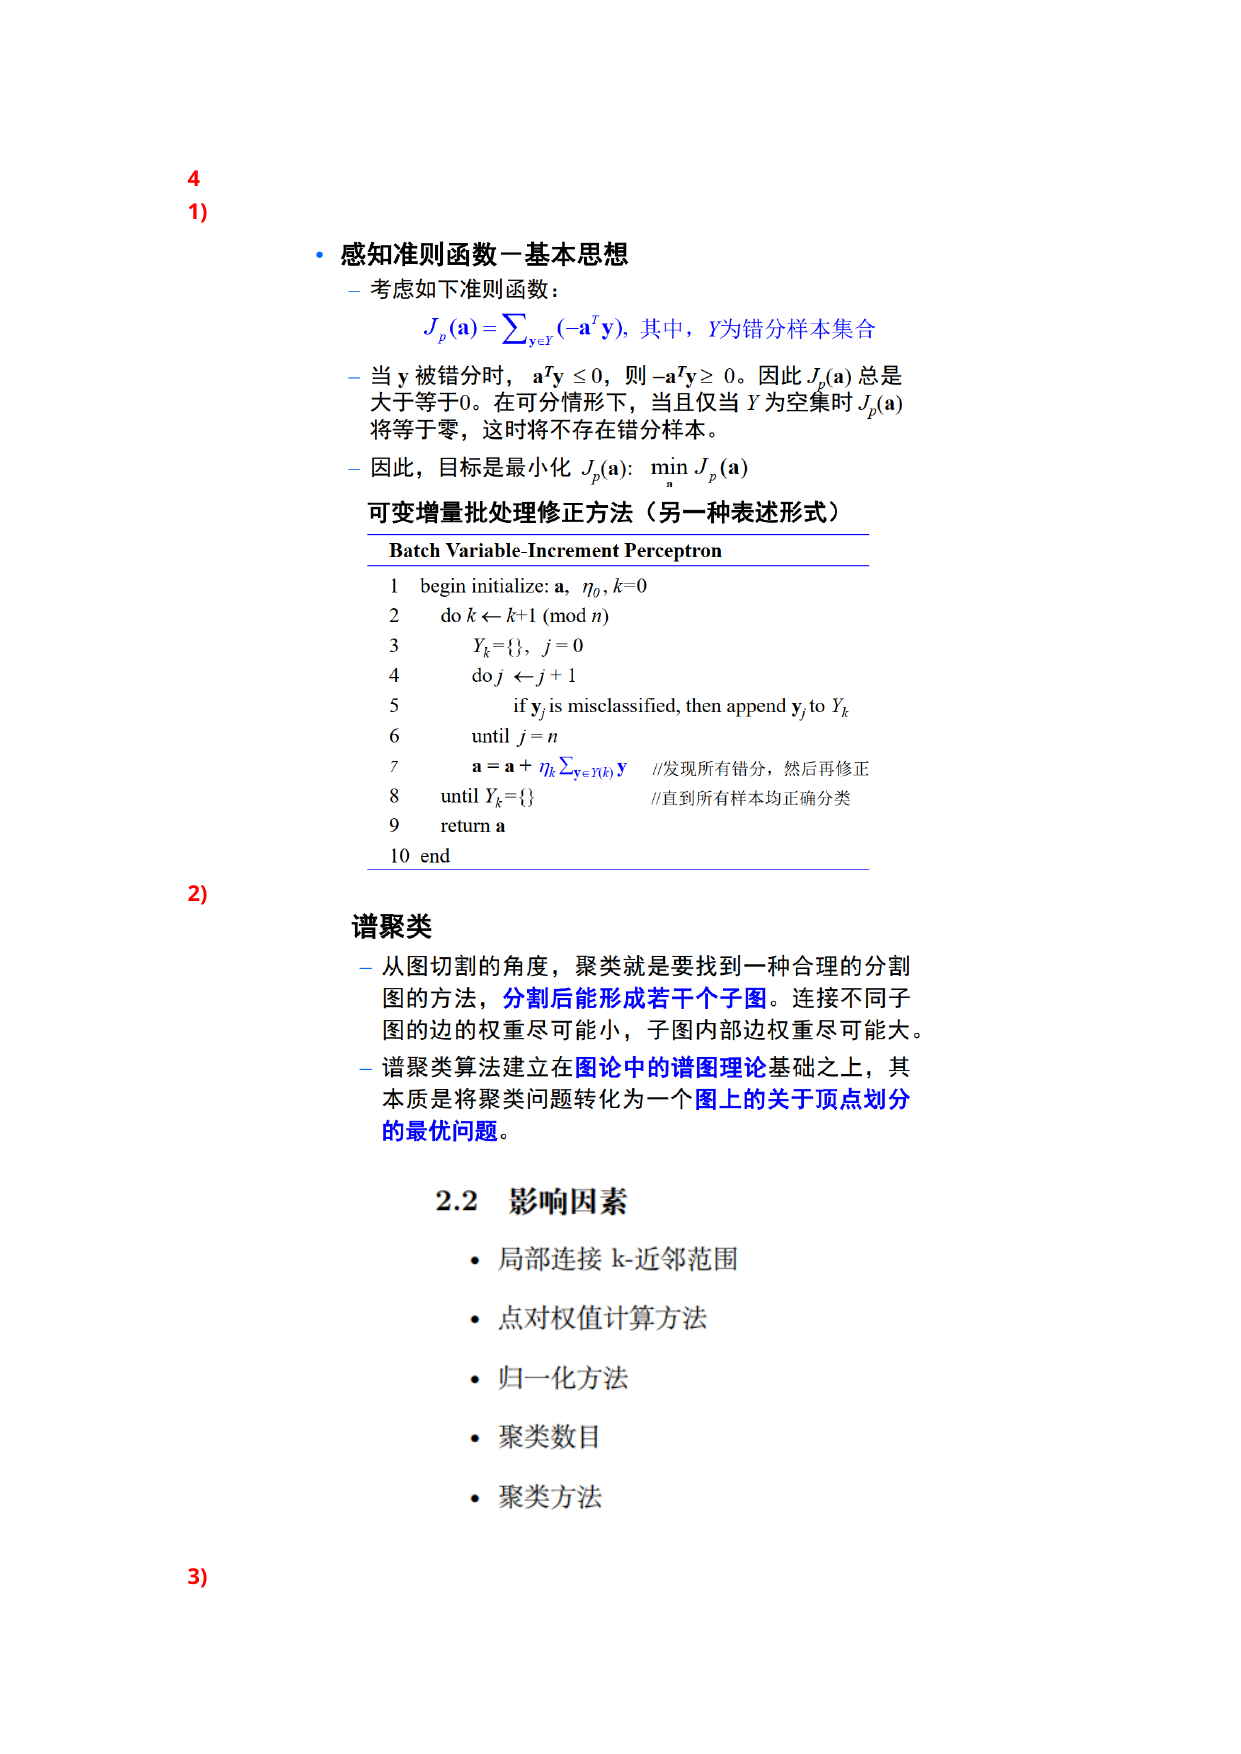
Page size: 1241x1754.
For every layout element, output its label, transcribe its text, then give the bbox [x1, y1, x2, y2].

text 4 [187, 162, 1053, 194]
picture [316, 227, 925, 876]
picture [378, 1169, 906, 1551]
picture [341, 909, 943, 1145]
